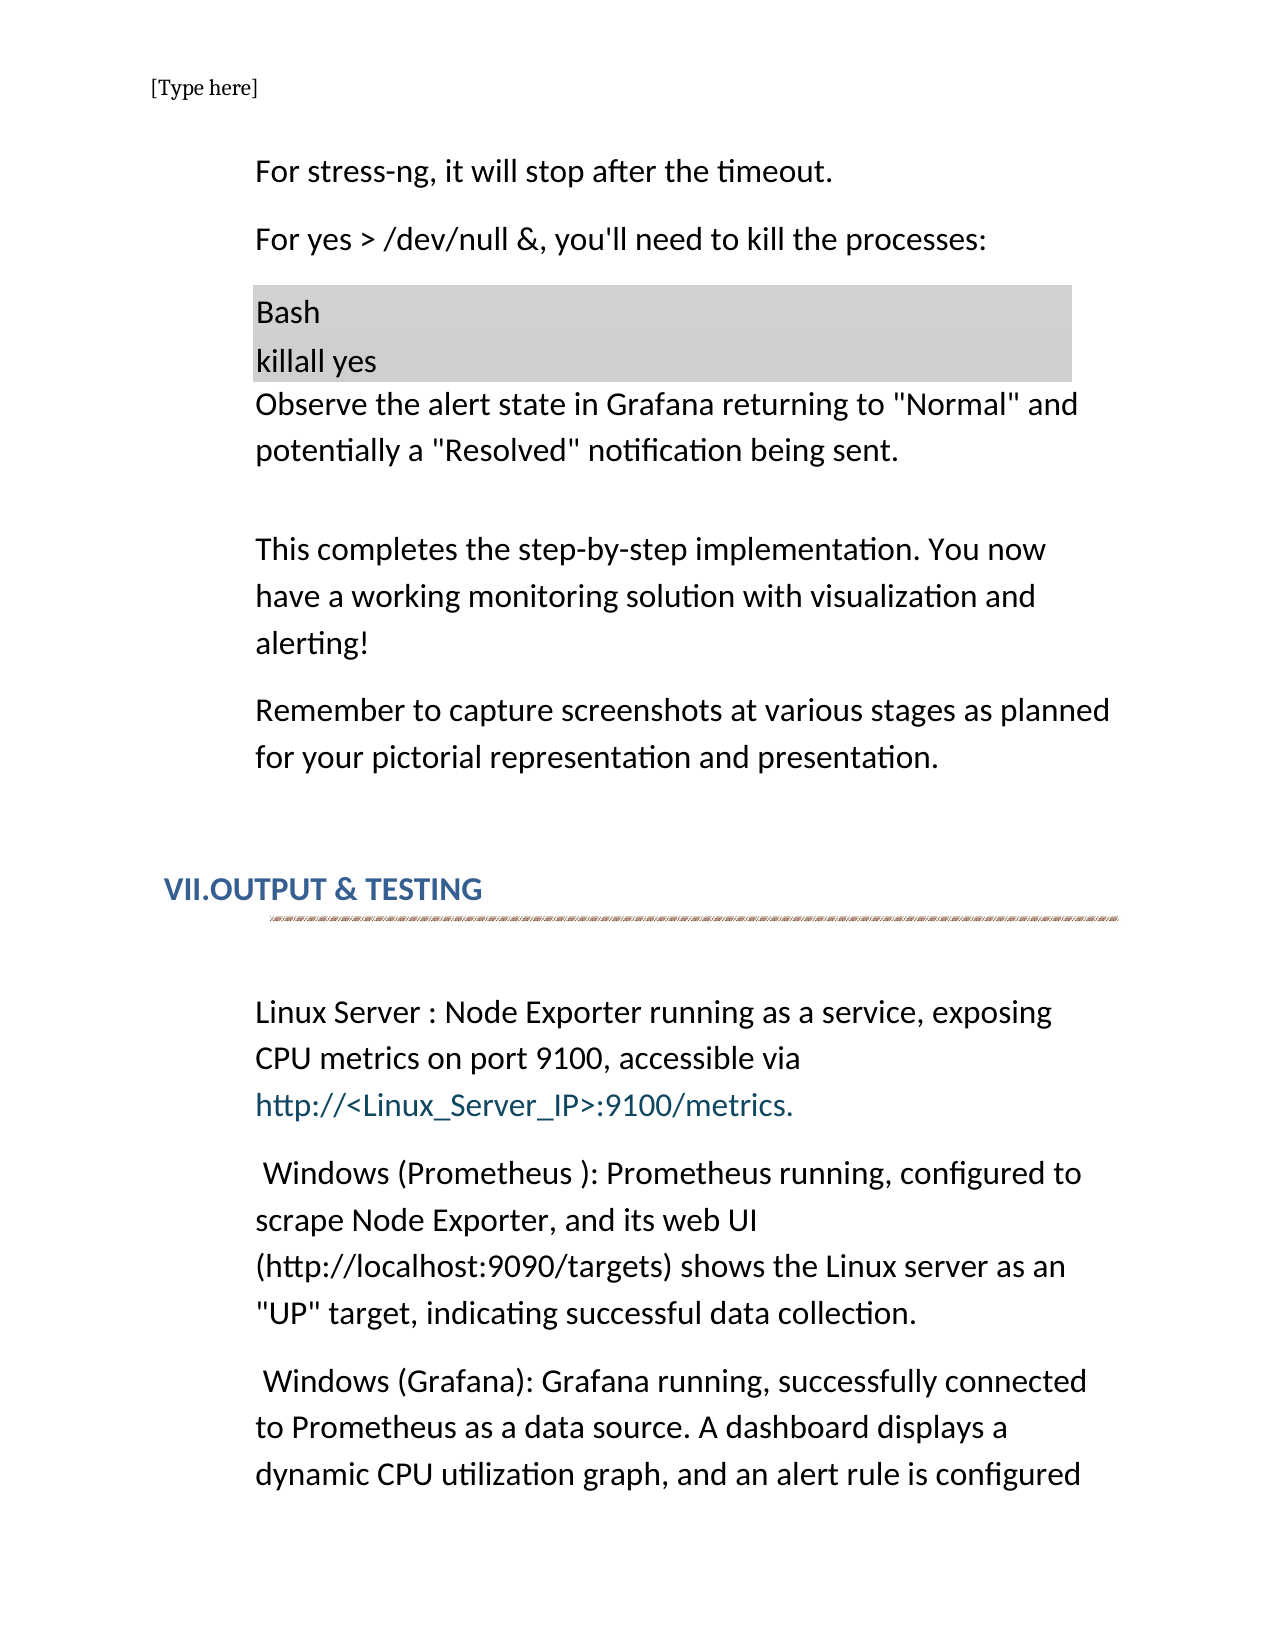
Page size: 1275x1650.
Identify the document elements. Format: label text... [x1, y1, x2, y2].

text Remember to capture screenshots at various stages as planned for your pictorial representation and presentation. [255, 689, 1114, 777]
text Windows (Prometheus ): Prometheus running, configured to scrape Node Exporter, and its web UI (http://localhost:9090/targets) shows the Linux server as an "UP" target, indicating successful data collection. [255, 1152, 1114, 1333]
text Linux Server : Node Exporter running as a service, exposing CPU metrics on port 9100, accessible via http://<Linux_Server_IP>:9100/metrics. [255, 991, 1114, 1125]
picture [269, 915, 1125, 922]
text For yes > /dev/null &, you'll need to kill the processes: [255, 218, 1114, 258]
text This completes the step-by-step implementation. You now have a working monitoring solution with visualization and alerting! [255, 528, 1114, 663]
text For stress-ng, it will stop after the timeout. [255, 150, 1114, 191]
table_cell killall yes [253, 334, 1072, 382]
subtitle VII.OUTPUT & TESTING [164, 868, 1125, 908]
text Observe the alert state in Grafana returning to "Normal" and potentially a "Resolved" notification being sent. [255, 382, 1114, 470]
table_header Bash [253, 285, 1072, 334]
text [255, 1360, 1114, 1494]
